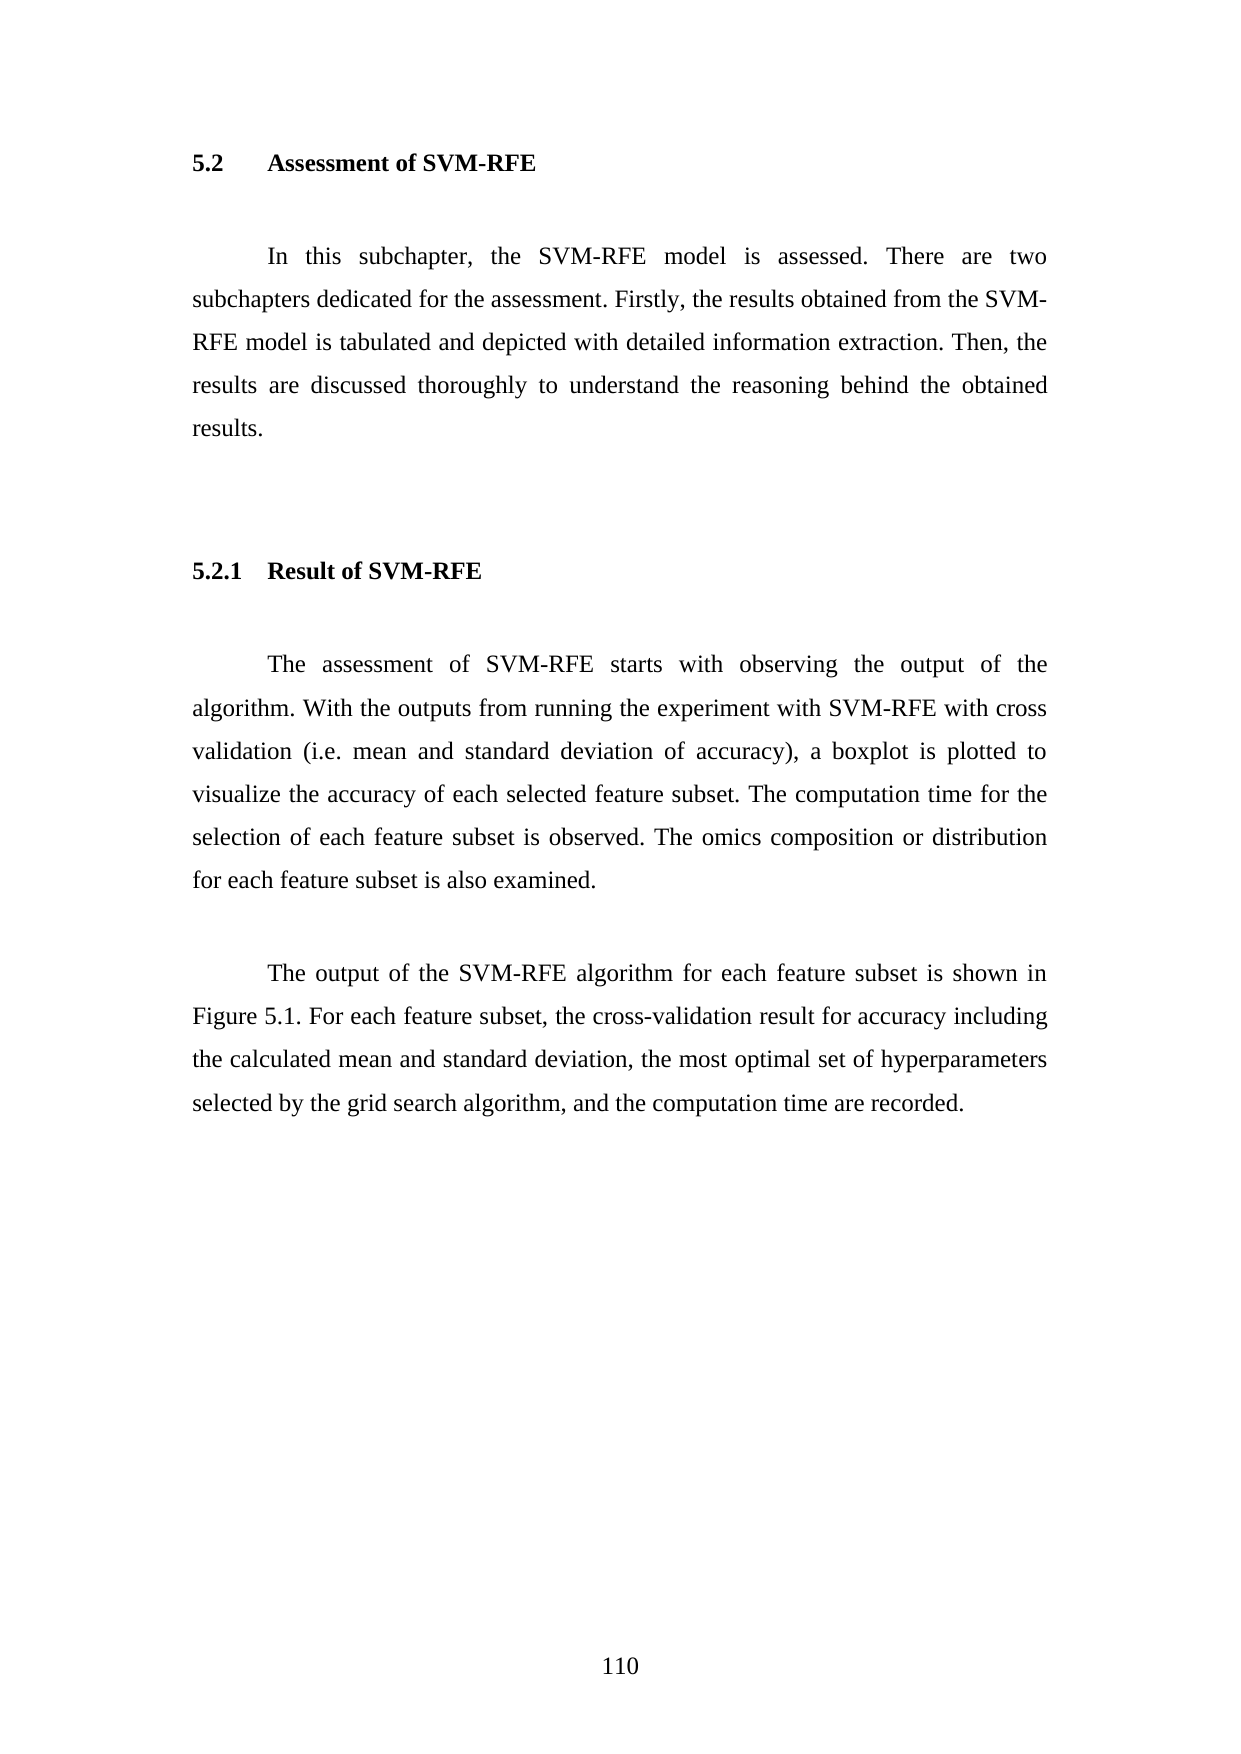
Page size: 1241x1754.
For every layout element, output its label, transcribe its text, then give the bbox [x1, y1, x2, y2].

text The output of the SVM-RFE algorithm for each feature subset is shown in Figure 5.1. For each feature subset, the cross-validation result for accuracy including the calculated mean and standard deviation, the most optimal set of hyperparameters selected by the grid search algorithm, and the computation time are recorded. [192, 958, 1048, 1116]
text The assessment of SVM-RFE starts with observing the output of the algorithm. With the outputs from running the experiment with SVM-RFE with cross validation (i.e. mean and standard deviation of accuracy), a boxplot is plotted to visualize the accuracy of each selected feature subset. The computation time for the selection of each feature subset is observed. The omics composition or distribution for each feature subset is also examined. [192, 649, 1048, 894]
subtitle Result of SVM-RFE [192, 556, 1048, 585]
subtitle Assessment of SVM-RFE [192, 148, 1048, 176]
text In this subchapter, the SVM-RFE model is assessed. There are two subchapters dedicated for the assessment. Firstly, the results obtained from the SVM-RFE model is tabulated and depicted with detailed information extraction. Then, the results are discussed thoroughly to understand the reasoning behind the obtained results. [192, 241, 1048, 442]
